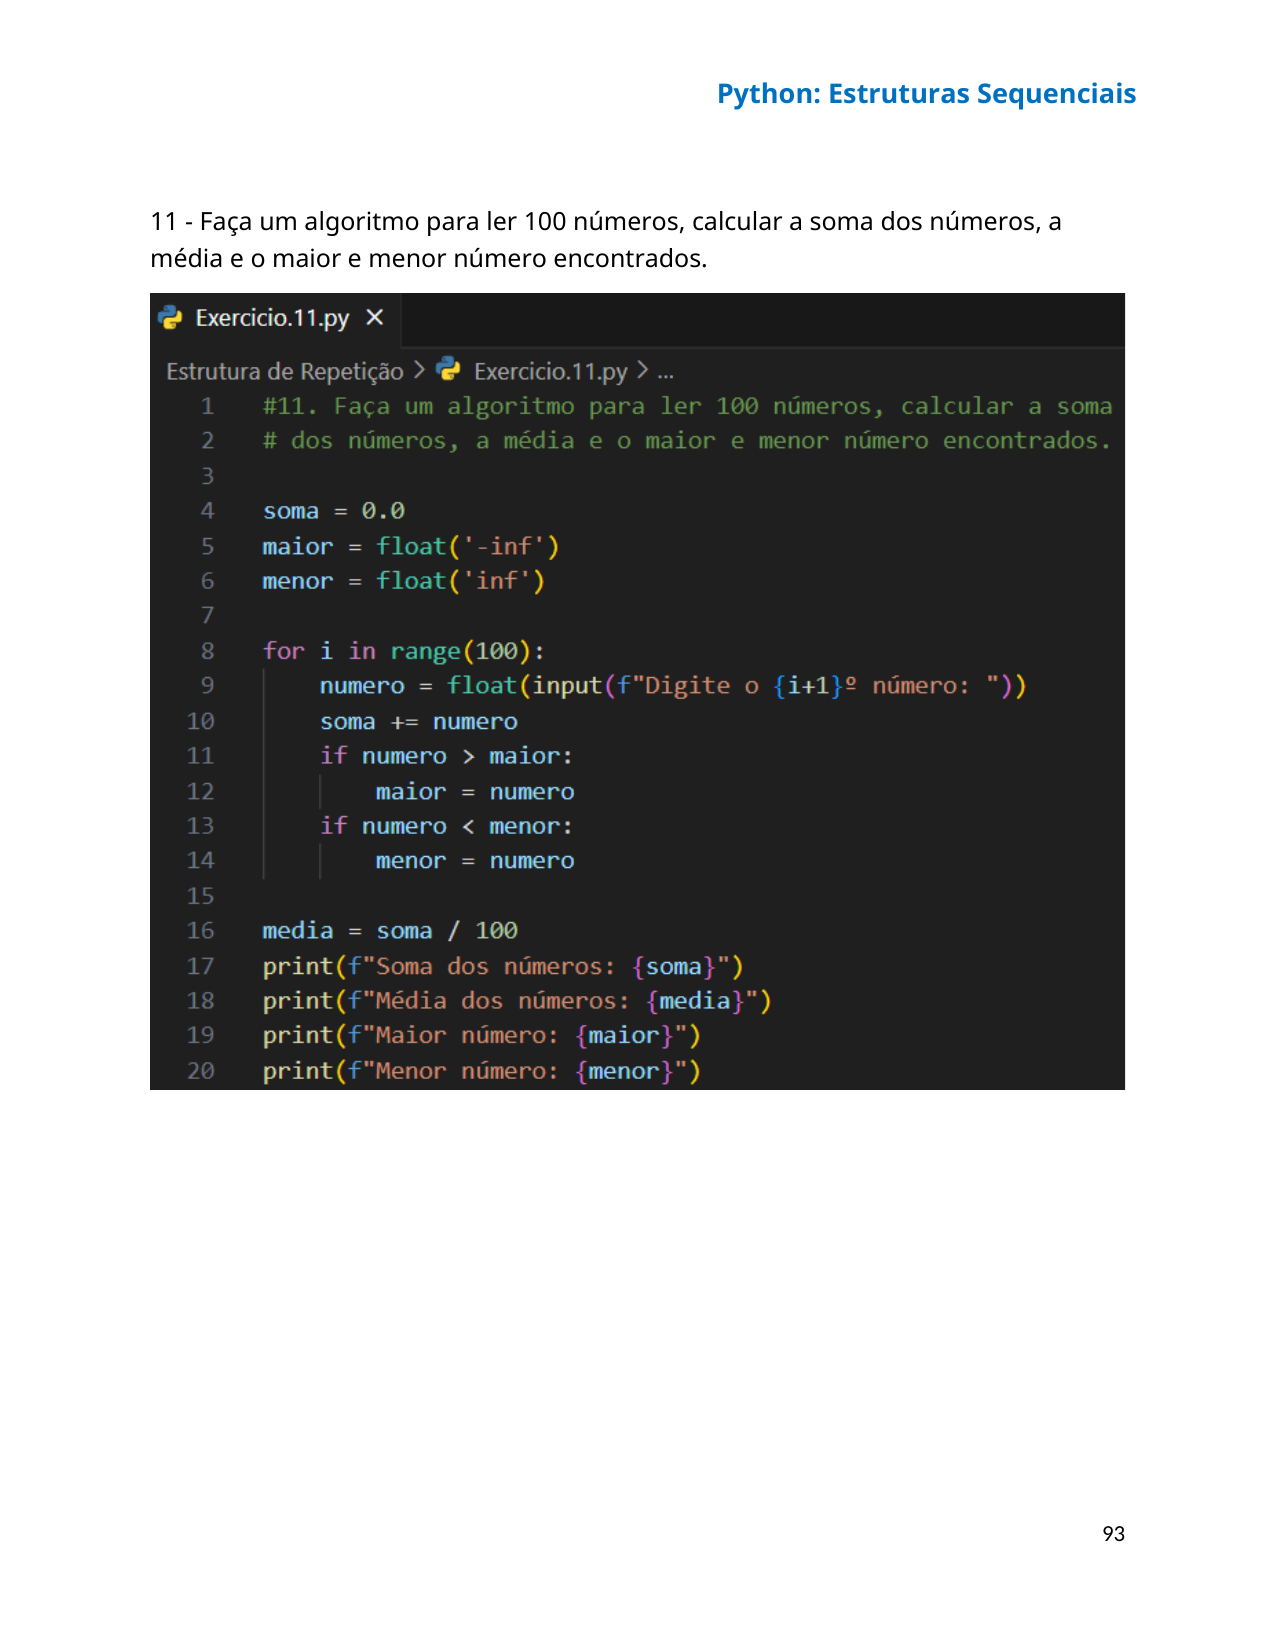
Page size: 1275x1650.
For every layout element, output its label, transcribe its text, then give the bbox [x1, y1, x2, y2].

picture [150, 293, 1125, 1090]
text 11 - Faça um algoritmo para ler 100 números, calcular a soma dos números, a média e o maior e menor número encontrados. [150, 203, 1125, 274]
